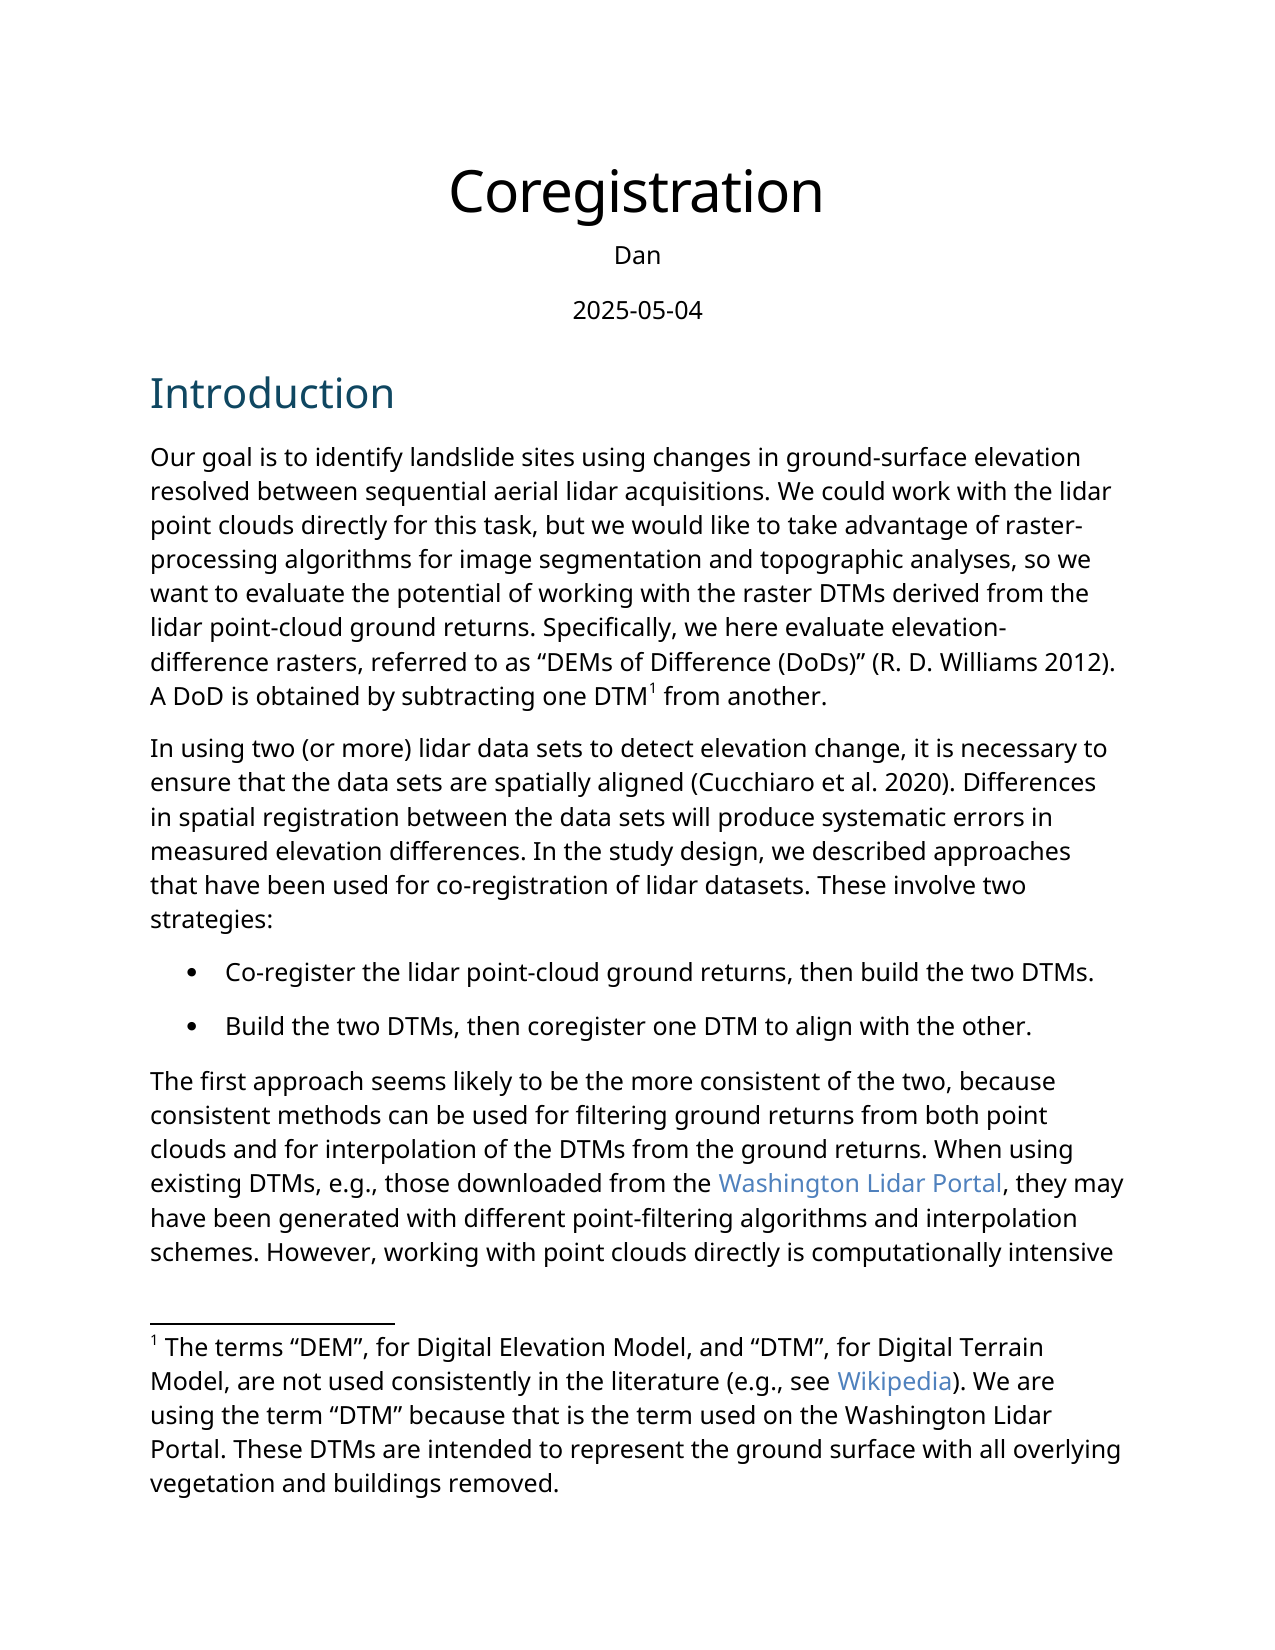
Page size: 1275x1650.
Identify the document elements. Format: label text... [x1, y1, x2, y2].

subtitle Introduction [150, 364, 1125, 421]
text In using two (or more) lidar data sets to detect elevation change, it is necessary to ensure that the data sets are spatially aligned (Cucchiaro et al. 2020). Differences in spatial registration between the data sets will produce systematic errors in measured elevation differences. In the study design, we described approaches that have been used for co-registration of lidar datasets. These involve two strategies: [150, 731, 1125, 935]
text Dan [150, 238, 1125, 272]
list Co-register the lidar point-cloud ground returns, then build the two DTMs. [187, 954, 1125, 988]
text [150, 1064, 1125, 1268]
text Our goal is to identify landslide sites using changes in ground-surface elevation resolved between sequential aerial lidar acquisitions. We could work with the lidar point clouds directly for this task, but we would like to take advantage of raster-processing algorithms for image segmentation and topographic analyses, so we want to evaluate the potential of working with the raster DTMs derived from the lidar point-cloud ground returns. Specifically, we here evaluate elevation-difference rasters, referred to as “DEMs of Difference (DoDs)” (R. D. Williams 2012). A DoD is obtained by subtracting one DTM from another. [150, 440, 1125, 712]
list Build the two DTMs, then coregister one DTM to align with the other. [187, 1009, 1125, 1043]
title Coregistration [150, 150, 1125, 229]
text 2025-05-04 [150, 293, 1125, 327]
